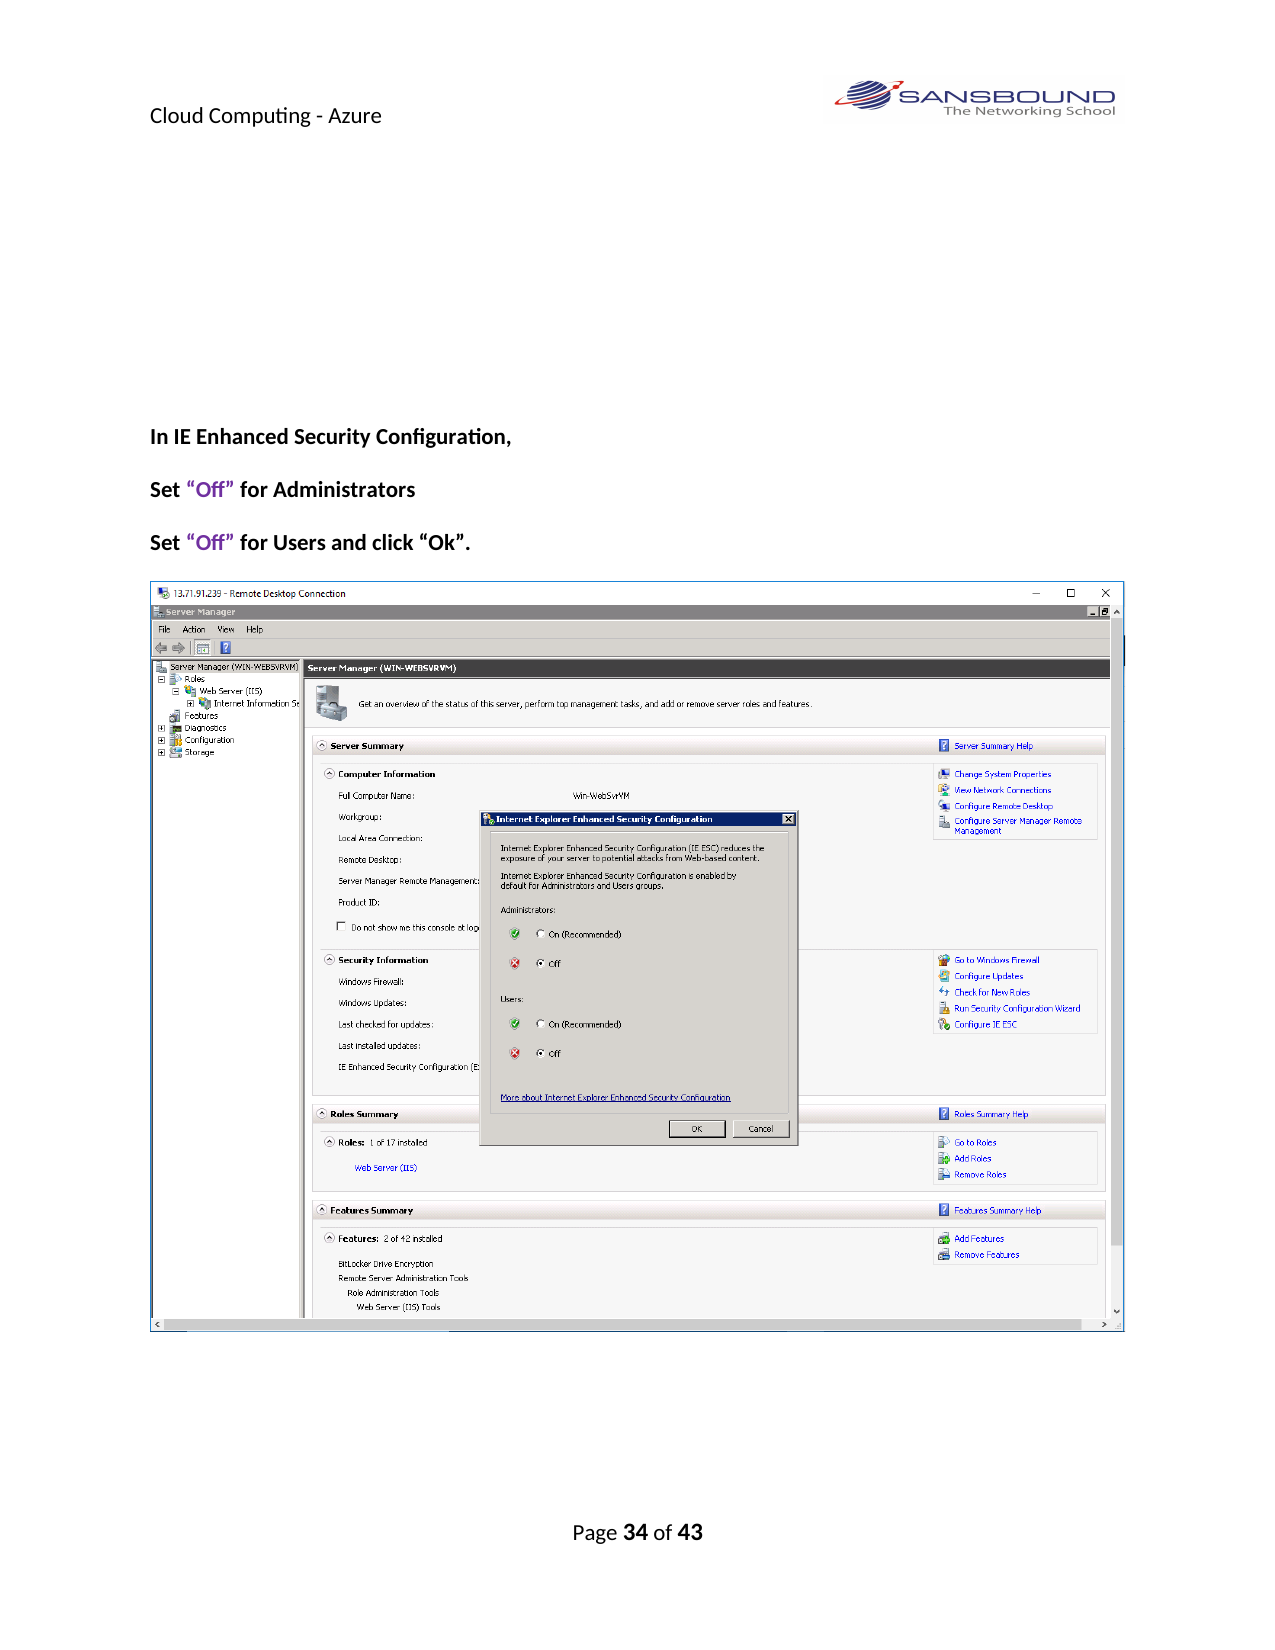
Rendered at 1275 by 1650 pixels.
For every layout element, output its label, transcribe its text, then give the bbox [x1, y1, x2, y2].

text Set “Off” for Users and click “Ok”. [150, 528, 1125, 556]
text In IE Enhanced Security Configuration, [150, 422, 1125, 450]
picture [823, 75, 1125, 124]
text Set “Off” for Administrators [150, 475, 1125, 503]
picture [150, 581, 1125, 1332]
